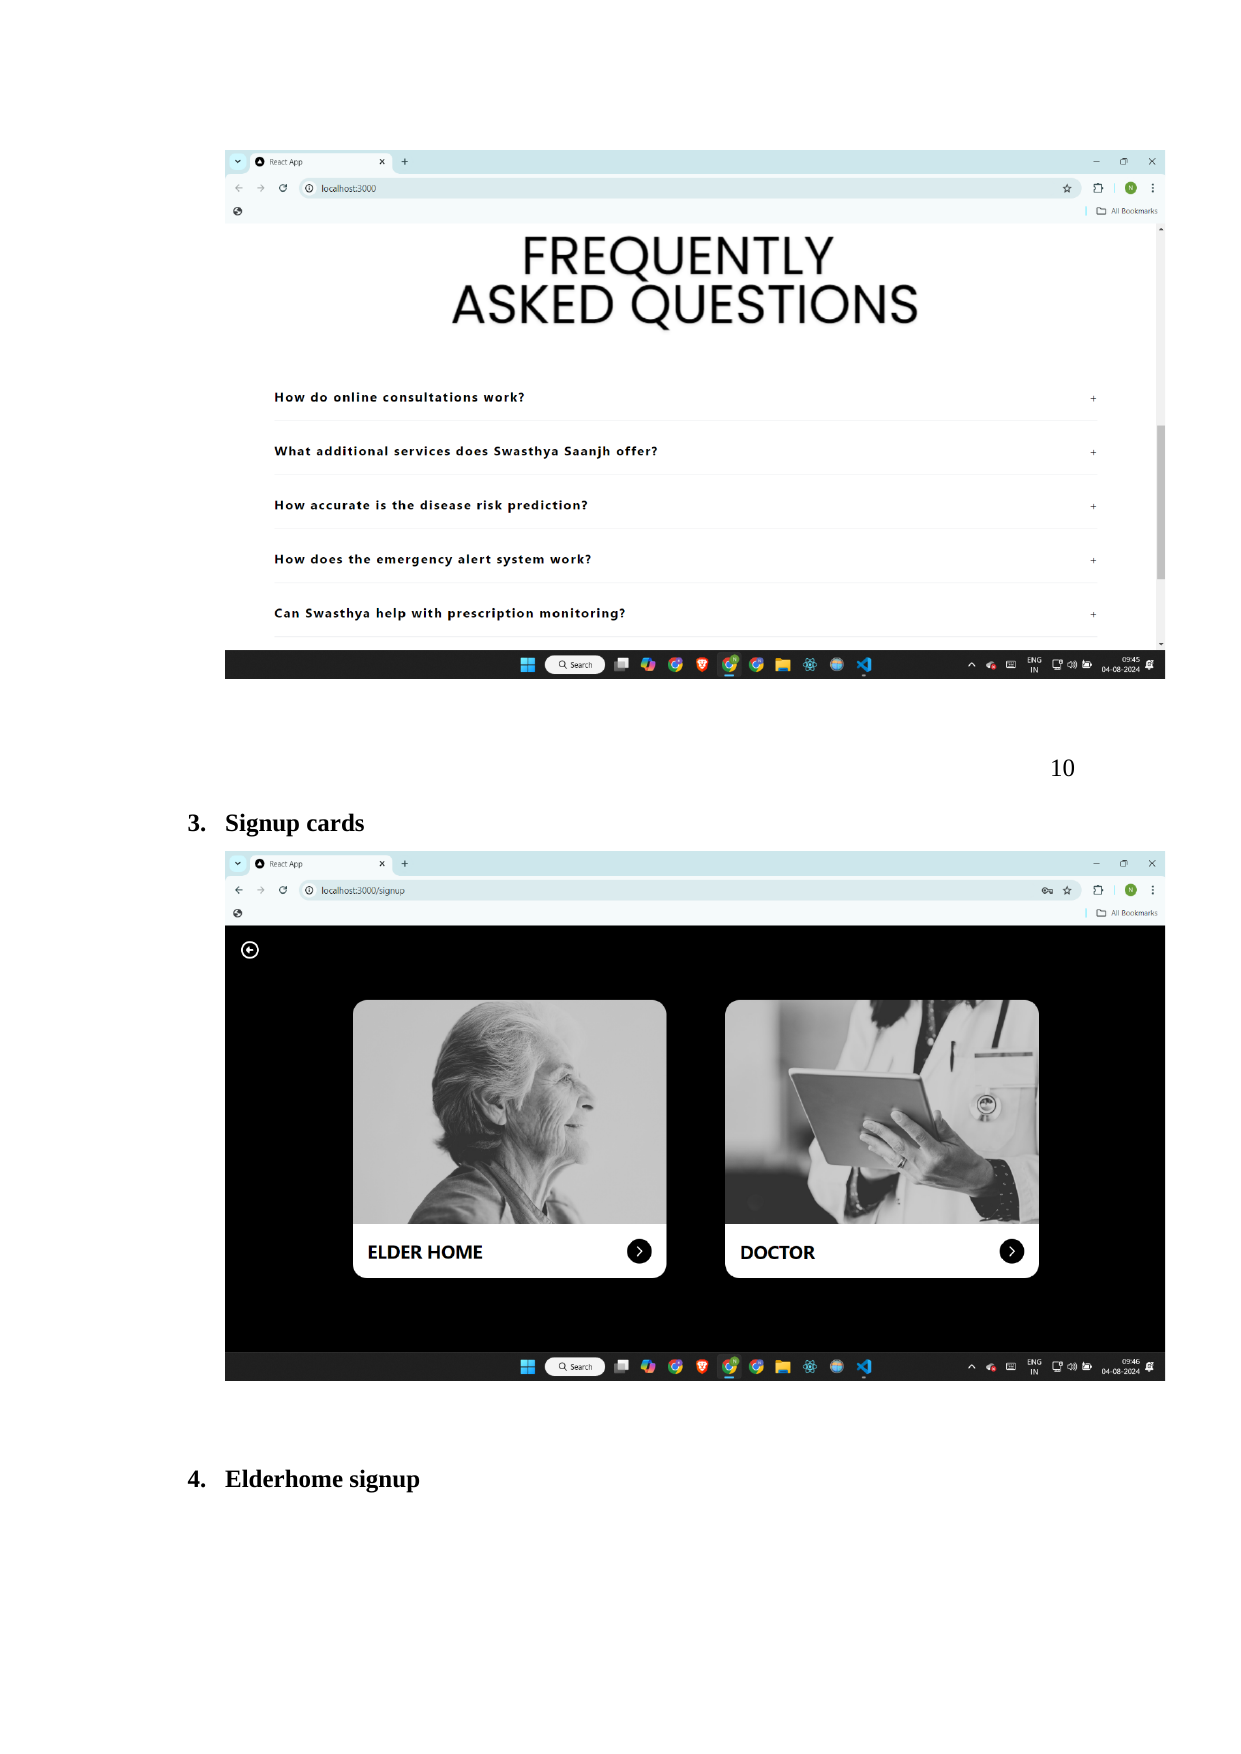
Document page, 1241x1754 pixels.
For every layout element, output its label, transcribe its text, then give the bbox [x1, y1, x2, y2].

picture [225, 150, 1166, 679]
list Elderhome signup [187, 1464, 1090, 1493]
list Signup cards [187, 808, 1090, 837]
text 10 [150, 707, 1090, 781]
picture [225, 851, 1166, 1381]
